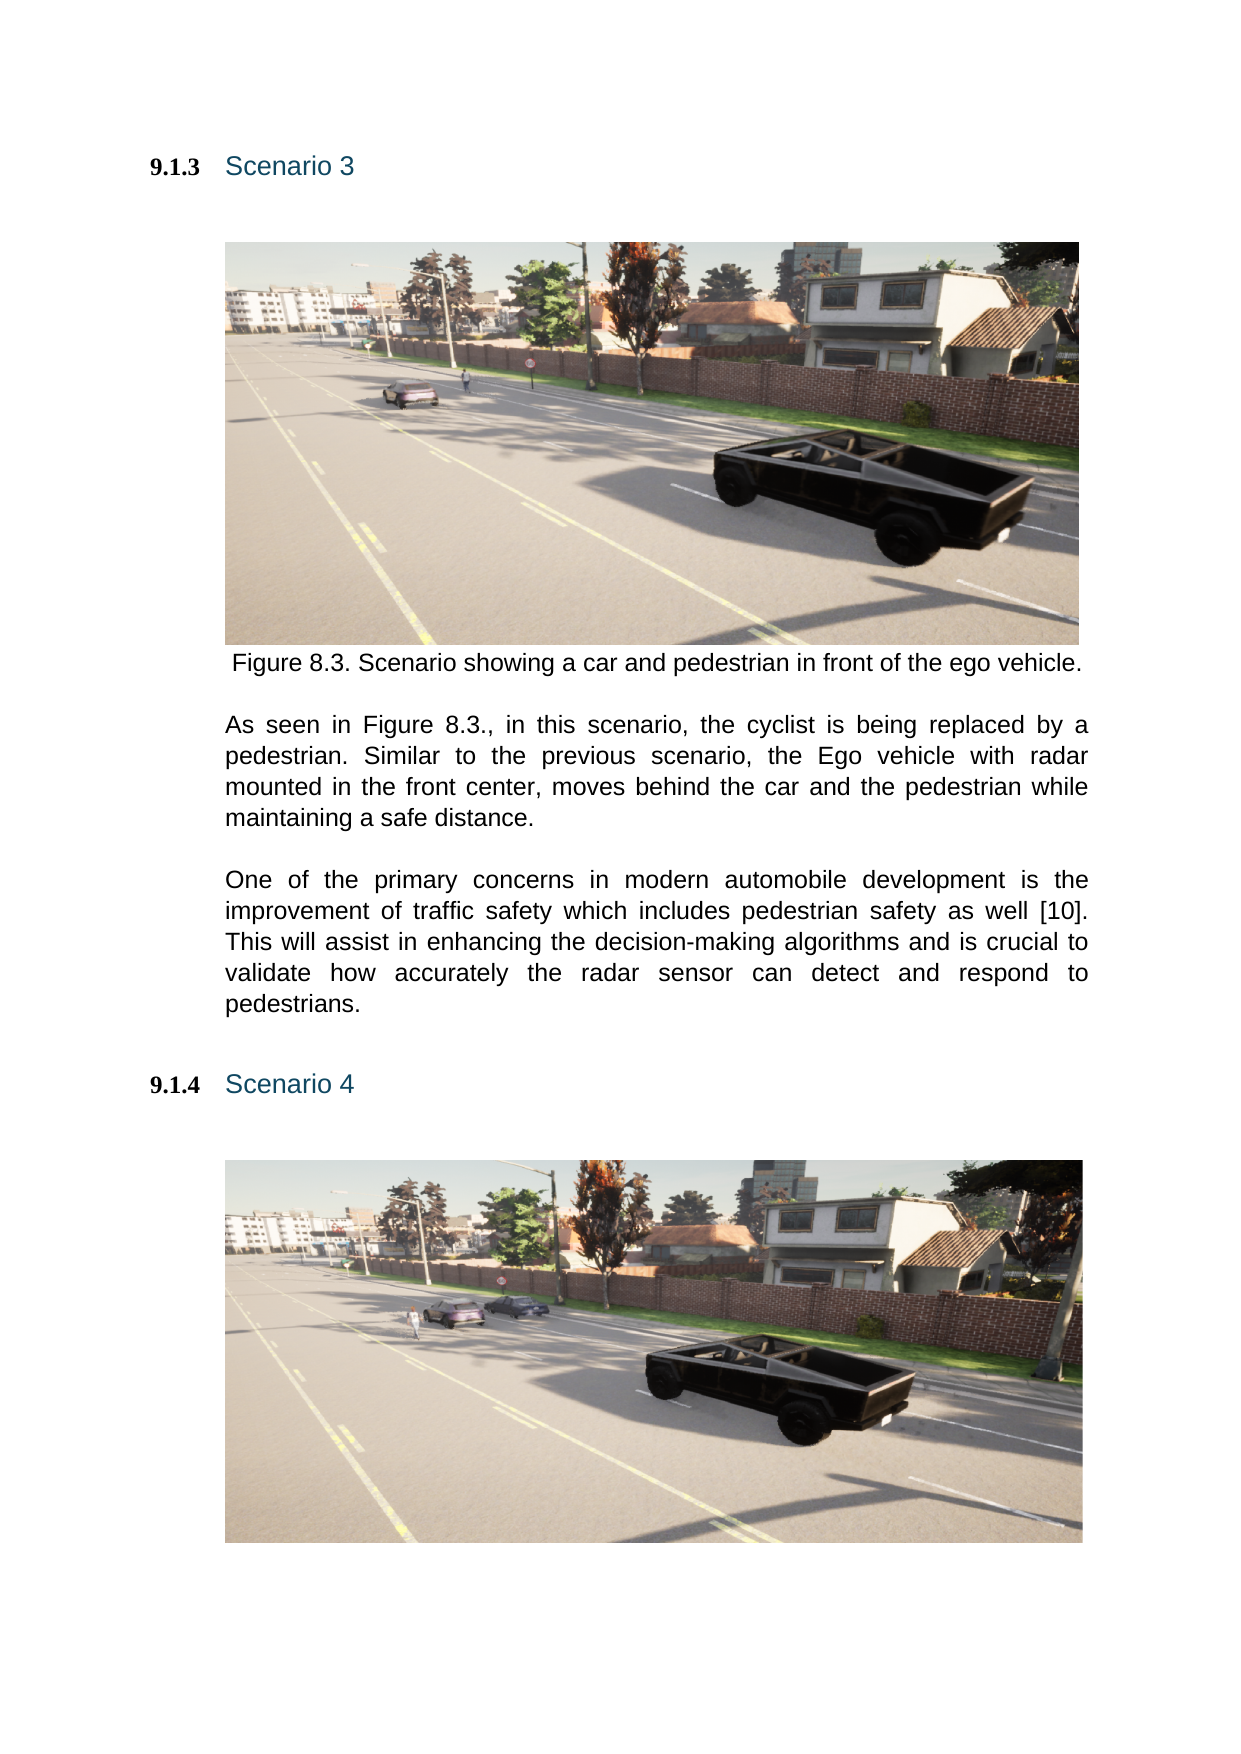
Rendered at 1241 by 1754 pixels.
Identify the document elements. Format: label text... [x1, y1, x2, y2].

list As seen in Figure 8.3., in this scenario, the cyclist is being replaced by a pedestrian. Similar to the previous scenario, the Ego vehicle with radar mounted in the front center, moves behind the car and the pedestrian while maintaining a safe distance. [225, 709, 1090, 831]
picture [225, 1160, 1083, 1543]
subtitle Scenario 4 [150, 1068, 1090, 1099]
list Figure 8.3. Scenario showing a car and pedestrian in front of the ego vehicle. [225, 647, 1090, 676]
list One of the primary concerns in modern automobile development is the improvement of traffic safety which includes pedestrian safety as well [10]. This will assist in enhancing the decision-making algorithms and is crucial to validate how accurately the radar sensor can detect and respond to pedestrians. [225, 865, 1090, 1018]
subtitle Scenario 3 [150, 150, 1090, 181]
picture [225, 242, 1079, 645]
